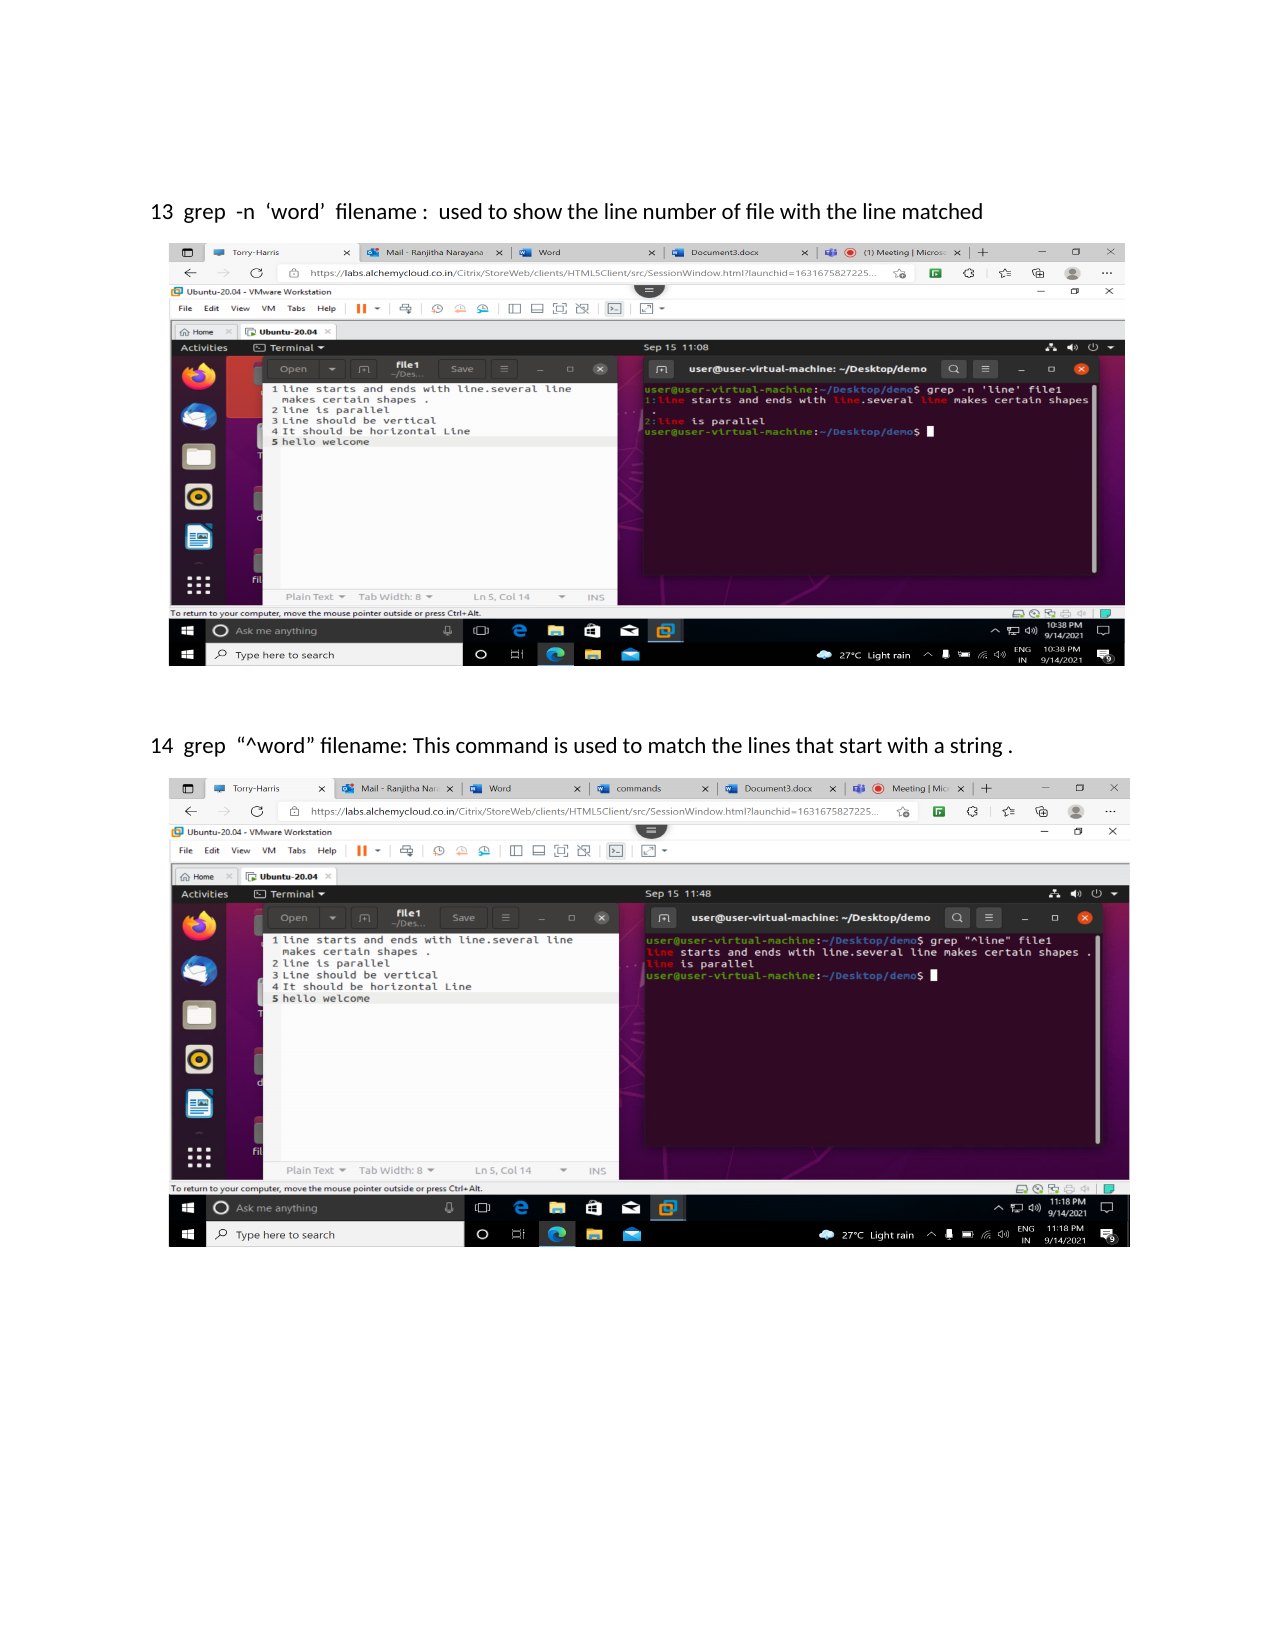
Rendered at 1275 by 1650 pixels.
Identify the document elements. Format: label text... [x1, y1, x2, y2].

text 14 grep “^word” filename: This command is used to match the lines that start with a string . [150, 731, 1125, 759]
text 13 grep -n ‘word’ filename : used to show the line number of file with the line matched [150, 197, 1125, 225]
